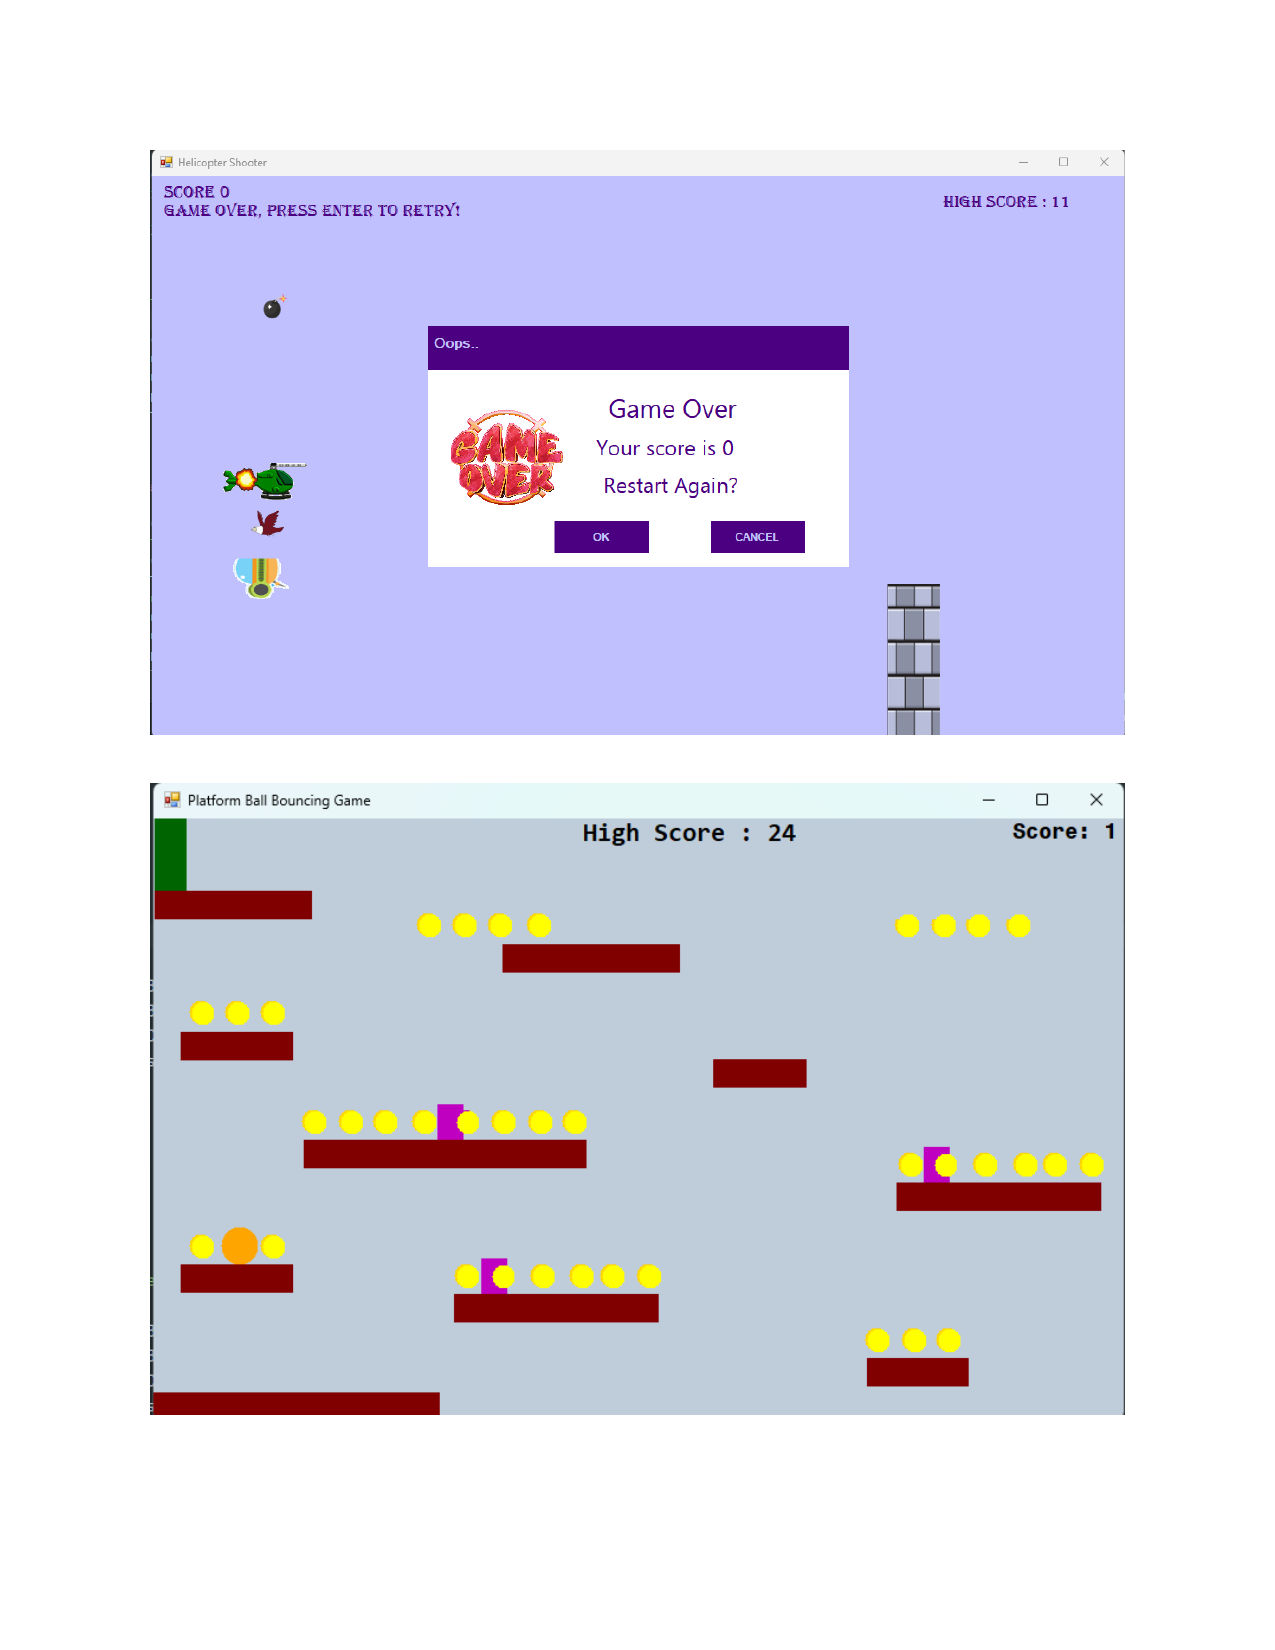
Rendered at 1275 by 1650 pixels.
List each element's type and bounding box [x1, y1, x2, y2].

picture [150, 150, 1125, 735]
picture [150, 783, 1125, 1415]
